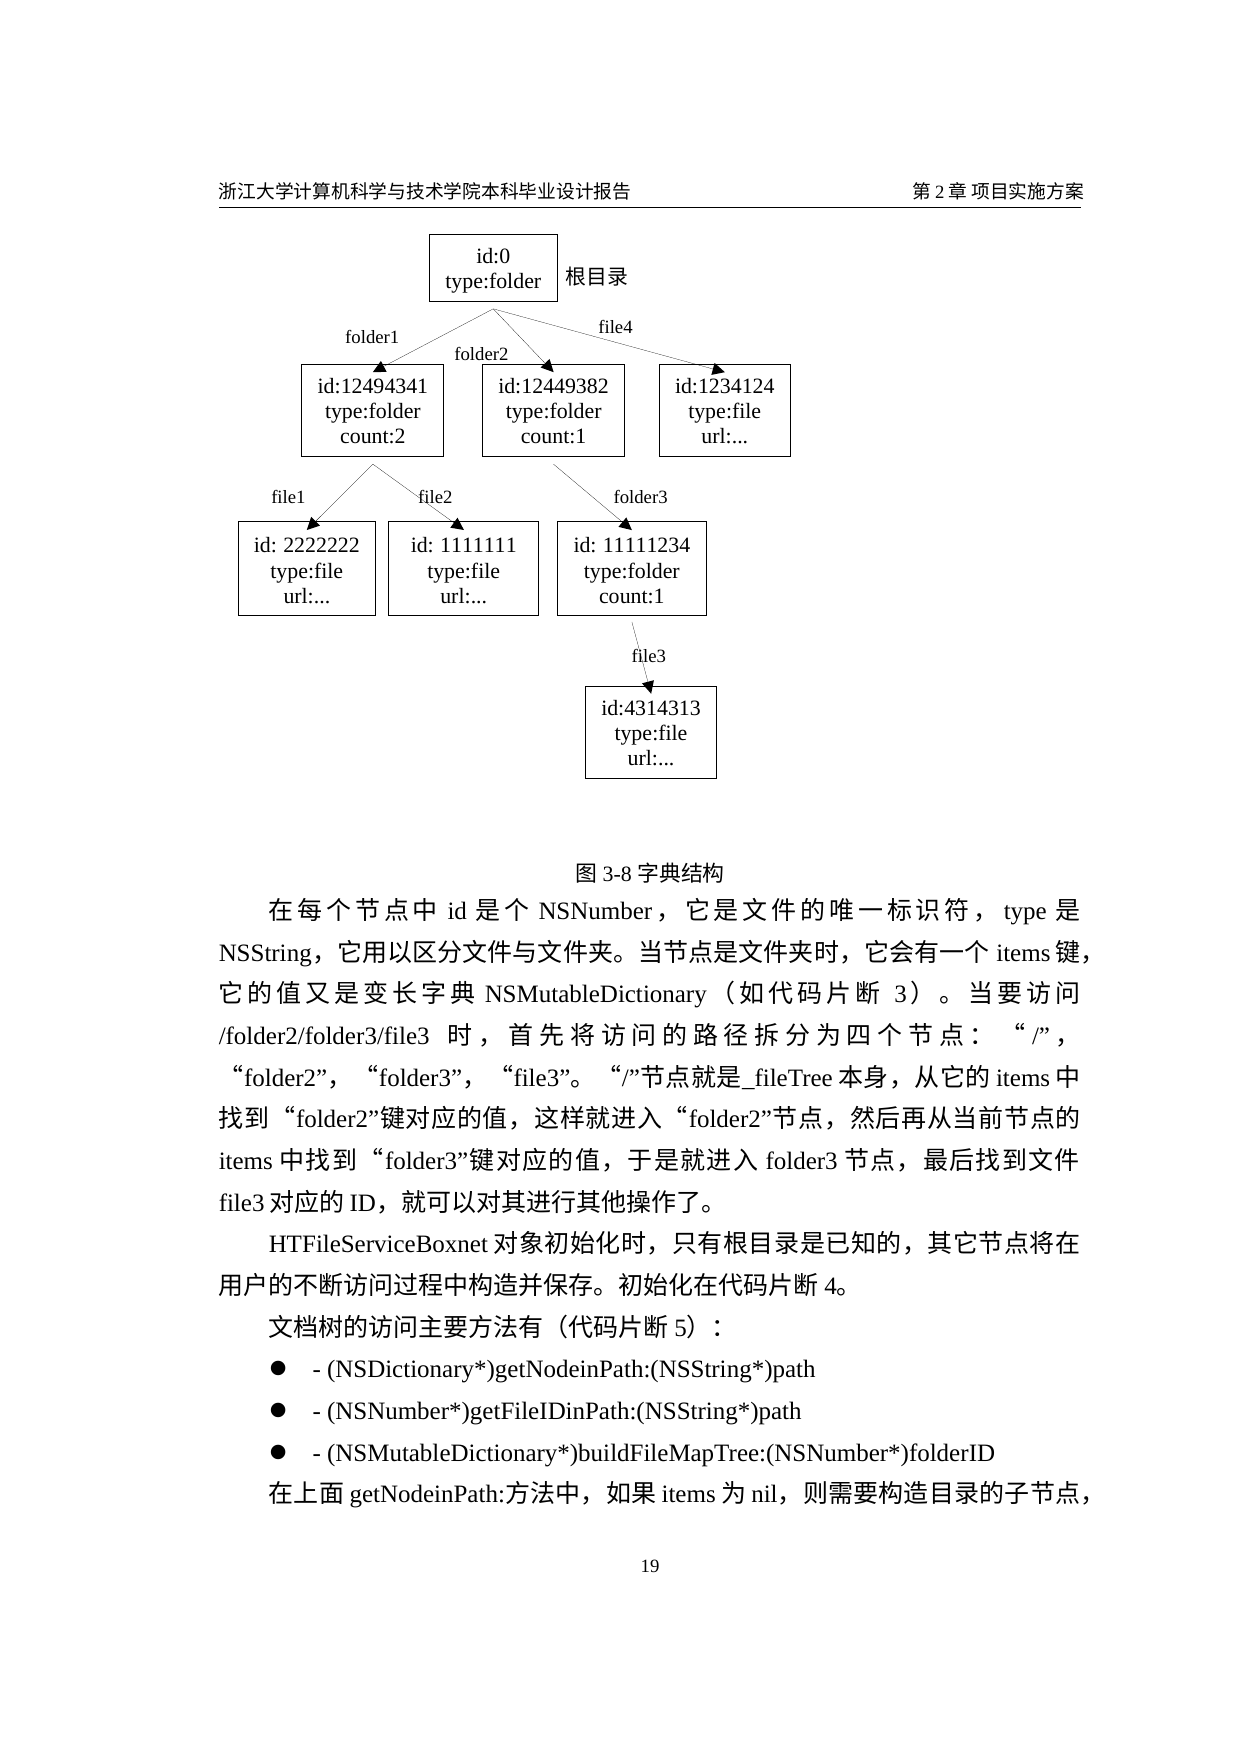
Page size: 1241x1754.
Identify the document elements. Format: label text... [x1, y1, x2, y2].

text 在每个节点中id是个NSNumber，它是文件的唯一标识符，type是NSString，它用以区分文件与文件夹。当节点是文件夹时，它会有一个items键，它的值又是变长字典NSMutableDictionary（如代码片断 3）。当要访问 /folder2/folder3/file3 时，首先将访问的路径拆分为四个节点：“/”，“folder2”，“folder3”，“file3”。“/”节点就是_fileTree本身，从它的items中找到“folder2”键对应的值，这样就进入“folder2”节点，然后再从当前节点的items中找到“folder3”键对应的值，于是就进入folder3节点，最后找到文件file3对应的ID，就可以对其进行其他操作了。 [218, 886, 1081, 1219]
text 文档树的访问主要方法有（代码片断 5）： [218, 1303, 1081, 1344]
list - (NSDictionary*)getNodeinPath:(NSString*)path [268, 1344, 1081, 1386]
list - (NSNumber*)getFileIDinPath:(NSString*)path [268, 1386, 1081, 1428]
text HTFileServiceBoxnet对象初始化时，只有根目录是已知的，其它节点将在用户的不断访问过程中构造并保存。初始化在代码片断 4。 [218, 1219, 1081, 1303]
list - (NSMutableDictionary*)buildFileMapTree:(NSNumber*)folderID [268, 1428, 1081, 1469]
text 在上面getNodeinPath:方法中，如果items为nil，则需要构造目录的子节点，将文件夹的ID作参数传入buildFileMapTree:方法即返回文件夹中的所有子节点。 [218, 1469, 1081, 1511]
